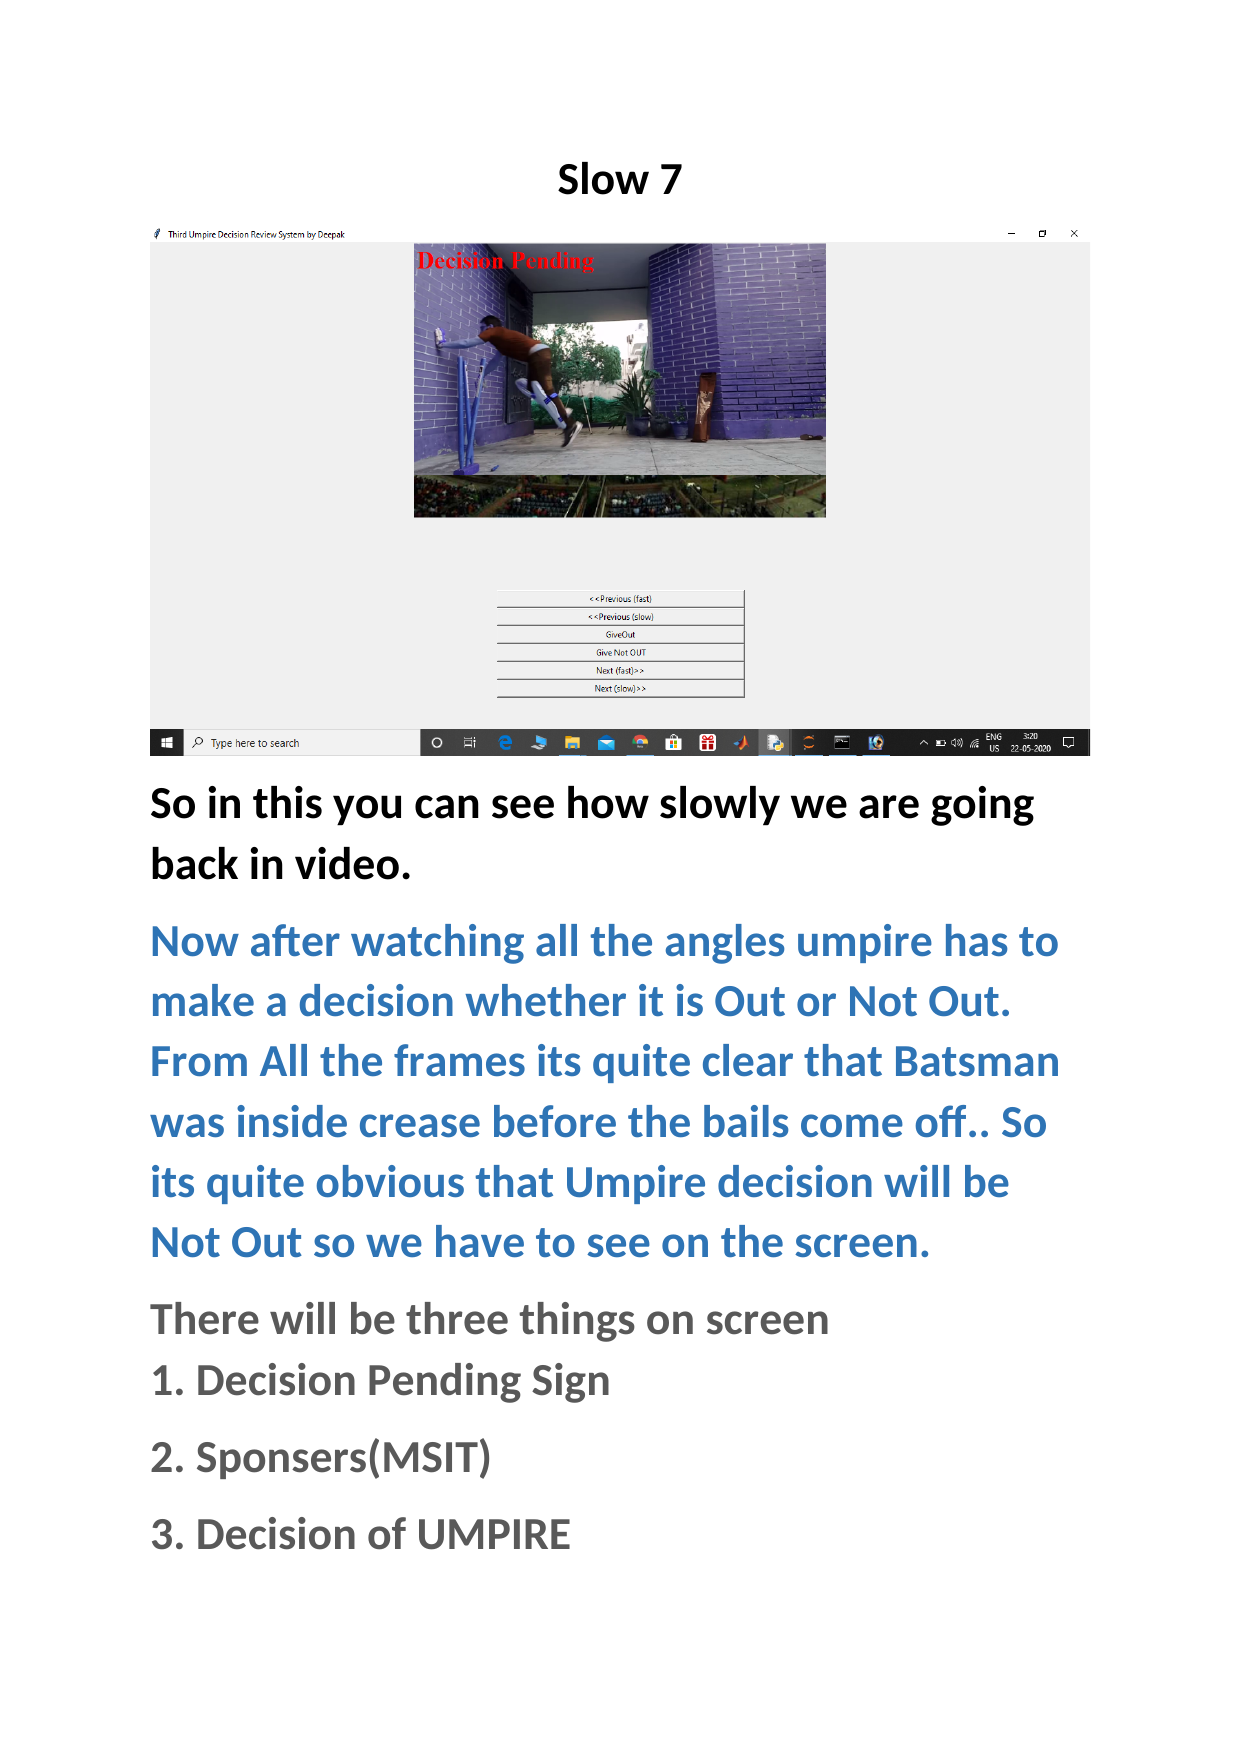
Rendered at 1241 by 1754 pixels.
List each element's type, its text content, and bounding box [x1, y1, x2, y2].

text Slow 7 [150, 150, 1090, 206]
text Now after watching all the angles umpire has to make a decision whether it is Out or Not Out. From All the frames its quite clear that Batsman was inside crease before the bails come off.. So its quite obvious that Umpire decision will be Not Out so we have to see on the screen. [150, 912, 1090, 1269]
text So in this you can see how slowly we are going back in video. [150, 774, 1090, 891]
text There will be three things on screen 1. Decision Pending Sign [150, 1290, 1090, 1407]
picture [150, 227, 1091, 756]
text 2. Sponsers(MSIT) [150, 1428, 1090, 1483]
text 3. Decision of UMPIRE [150, 1504, 1090, 1561]
